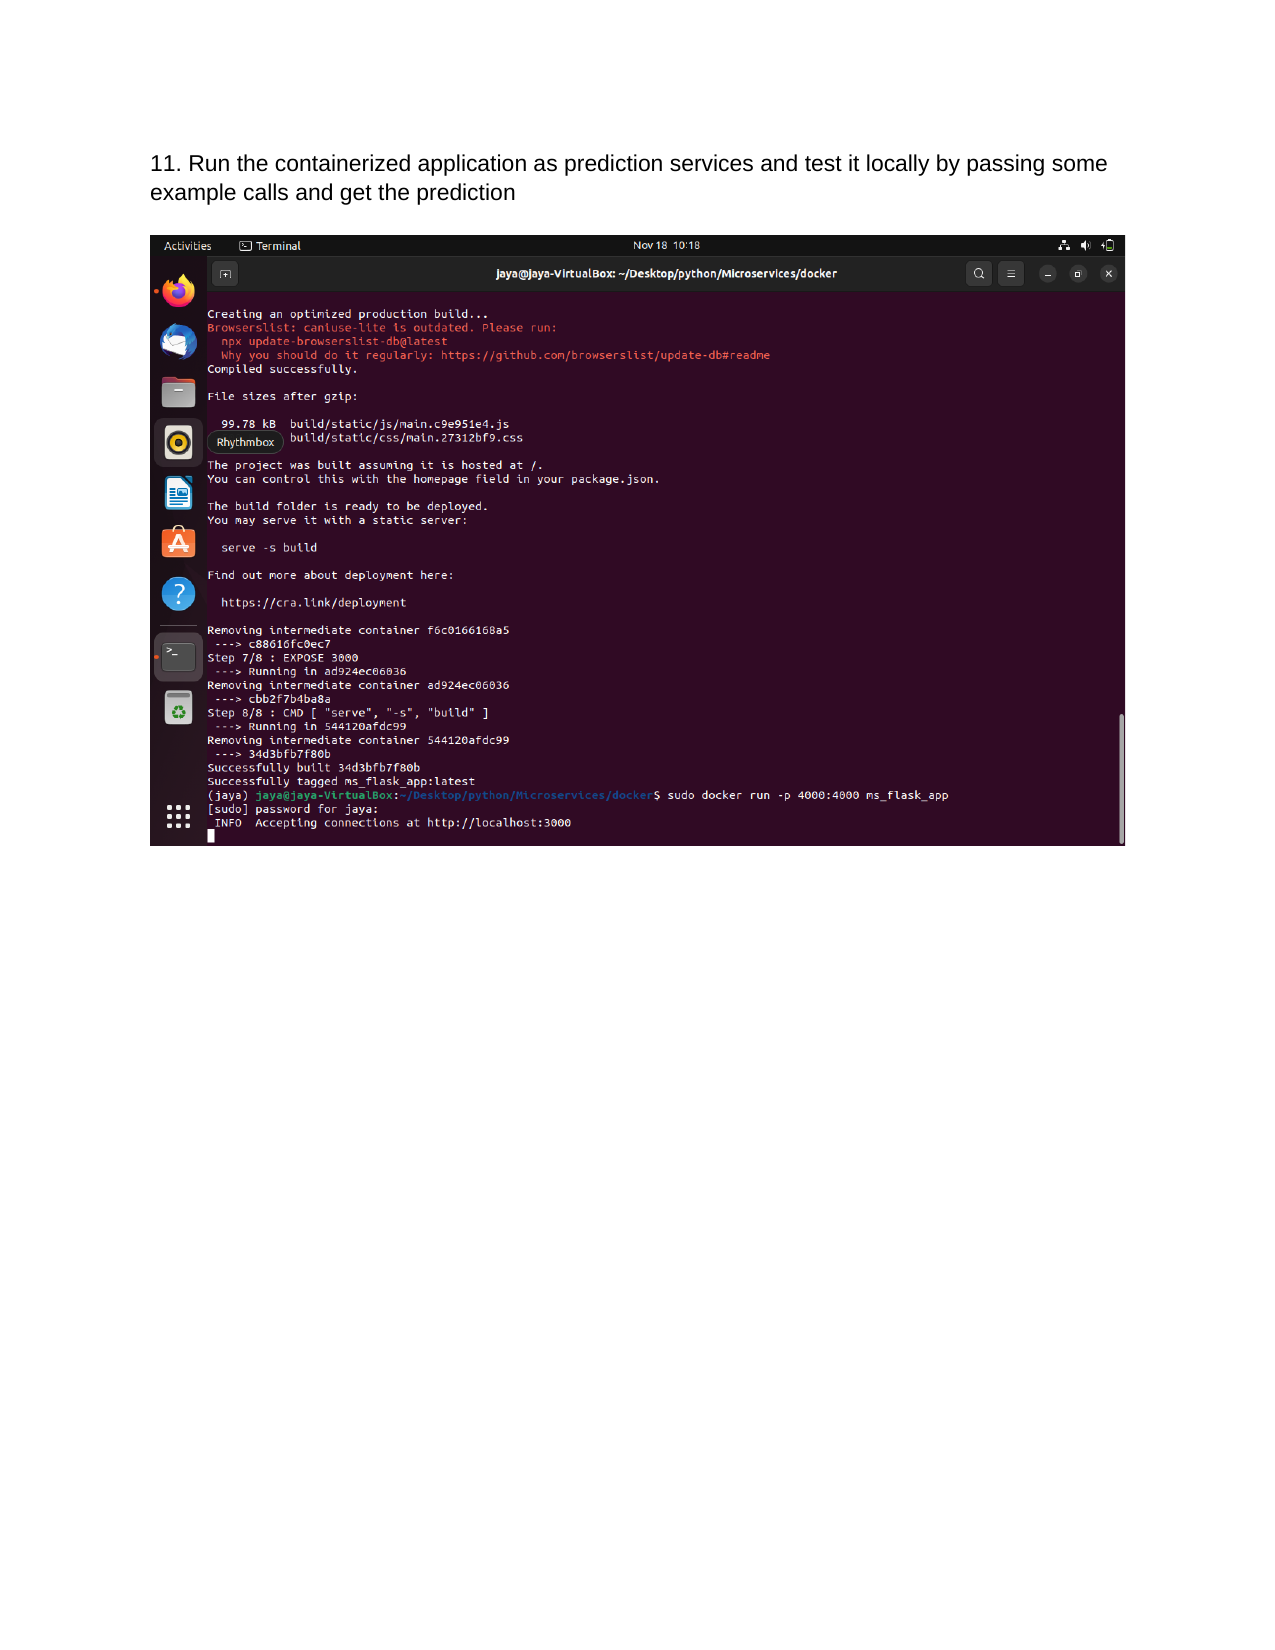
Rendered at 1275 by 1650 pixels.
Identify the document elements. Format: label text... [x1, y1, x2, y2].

picture [150, 235, 1125, 846]
text 11. Run the containerized application as prediction services and test it locally by passing some example calls and get the prediction [150, 150, 1125, 205]
